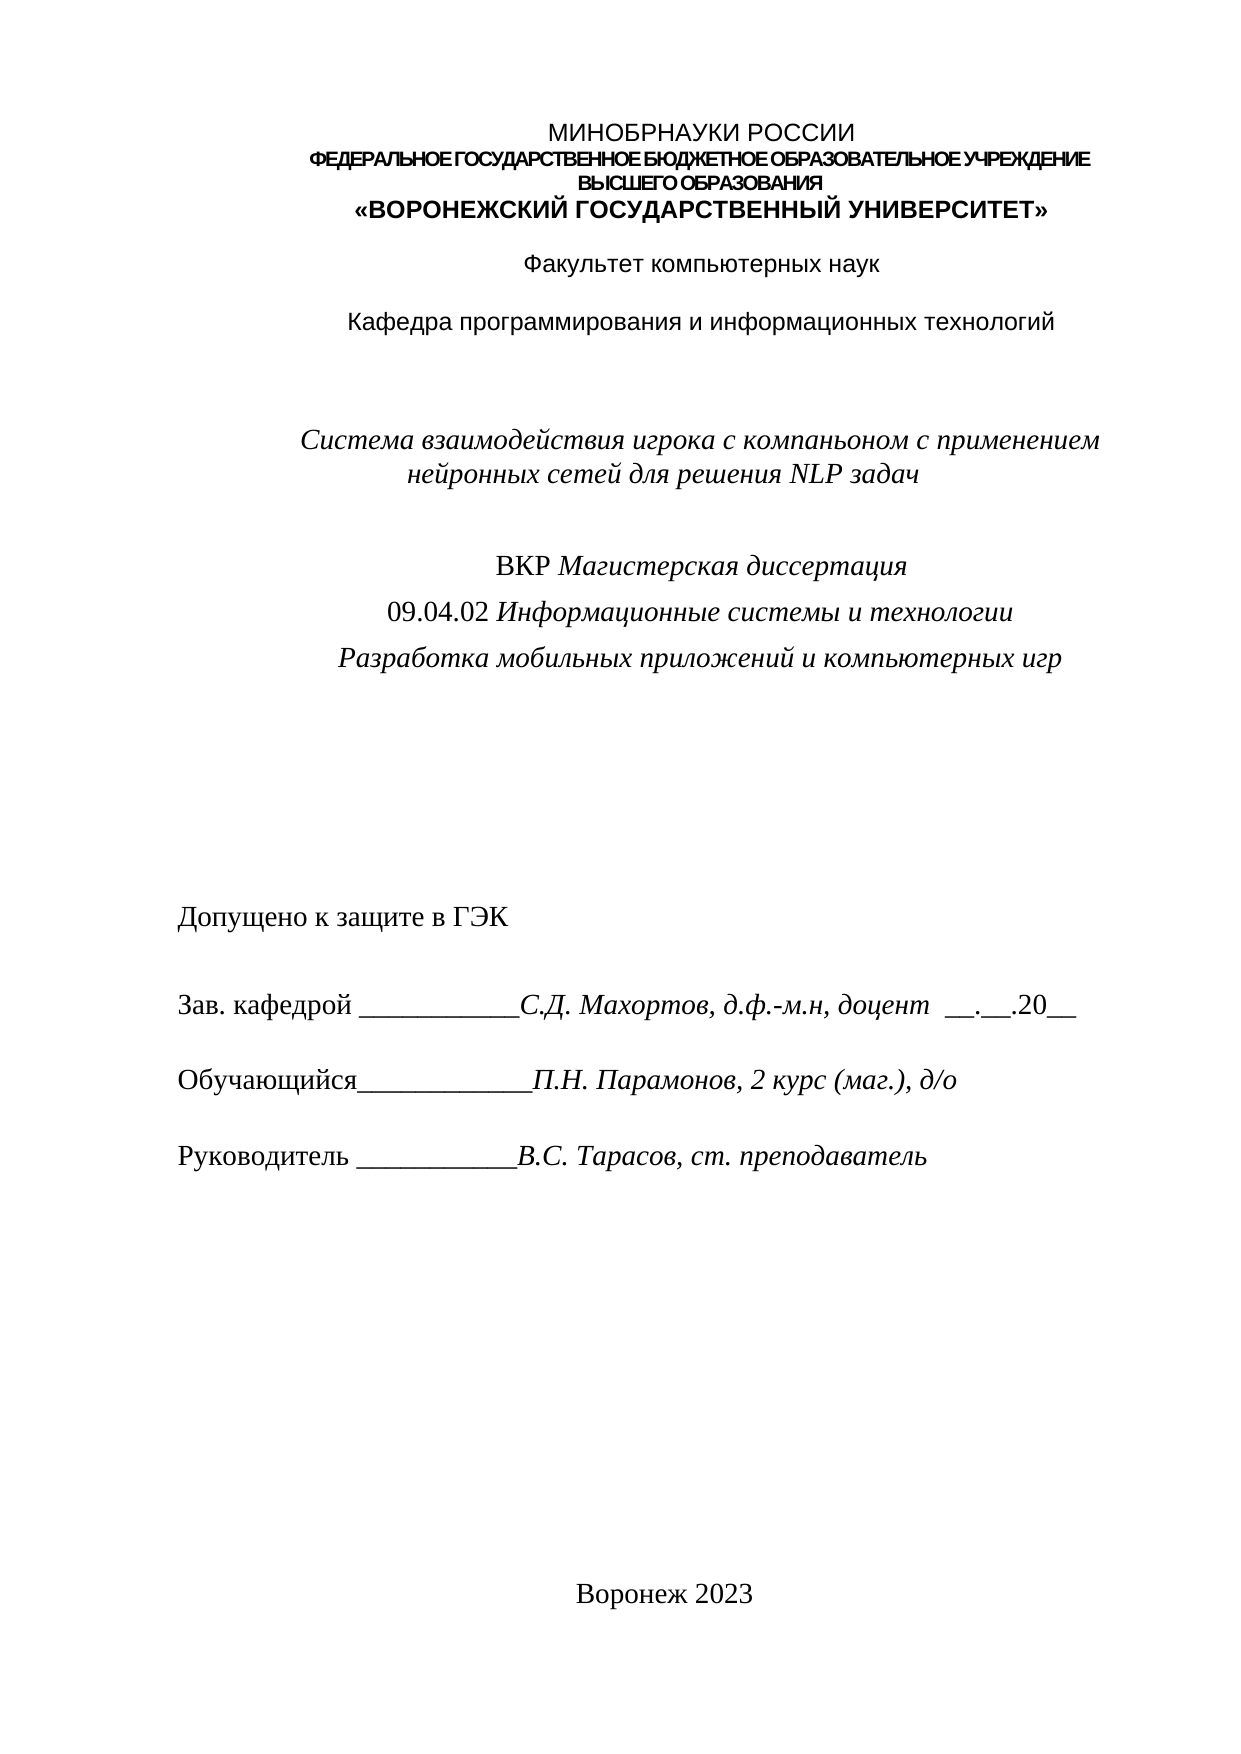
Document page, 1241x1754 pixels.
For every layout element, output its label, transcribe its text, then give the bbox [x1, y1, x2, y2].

text «ВОРОНЕЖСКИЙ ГОСУДАРСТВЕННЫЙ УНИВЕРСИТЕТ» [177, 195, 1152, 223]
text Воронеж 2023 [177, 1577, 1152, 1610]
text Допущено к защите в ГЭК [177, 899, 1152, 933]
text Факультет компьютерных наук [177, 248, 1152, 277]
text Зав. кафедрой ___________С.Д. Махортов, д.ф.-м.н, доцент __.__.20__ [177, 987, 1152, 1021]
text МИНОБРНАУКИ РОССИИ [177, 118, 1152, 147]
text Руководитель ___________В.С. Тарасов, ст. преподаватель [177, 1138, 1152, 1171]
text ФЕДЕРАЛЬНОЕ ГОСУДАРСТВЕННОЕ БЮДЖЕТНОЕ ОБРАЗОВАТЕЛЬНОЕ УЧРЕЖДЕНИЕ [177, 147, 1152, 171]
text Кафедра программирования и информационных технологий [177, 306, 1152, 335]
text ВЫСШЕГО ОБРАЗОВАНИЯ [177, 171, 1152, 195]
text ВКР Магистерская диссертация [177, 548, 1152, 581]
text Обучающийся____________П.Н. Парамонов, 2 курс (маг.), д/о [177, 1062, 1152, 1096]
text Разработка мобильных приложений и компьютерных игр [177, 640, 1152, 673]
text Система взаимодействия игрока с компаньоном с применением нейронных сетей для решения NLP задач [177, 422, 1152, 489]
text 09.04.02 Информационные системы и технологии [177, 594, 1152, 627]
